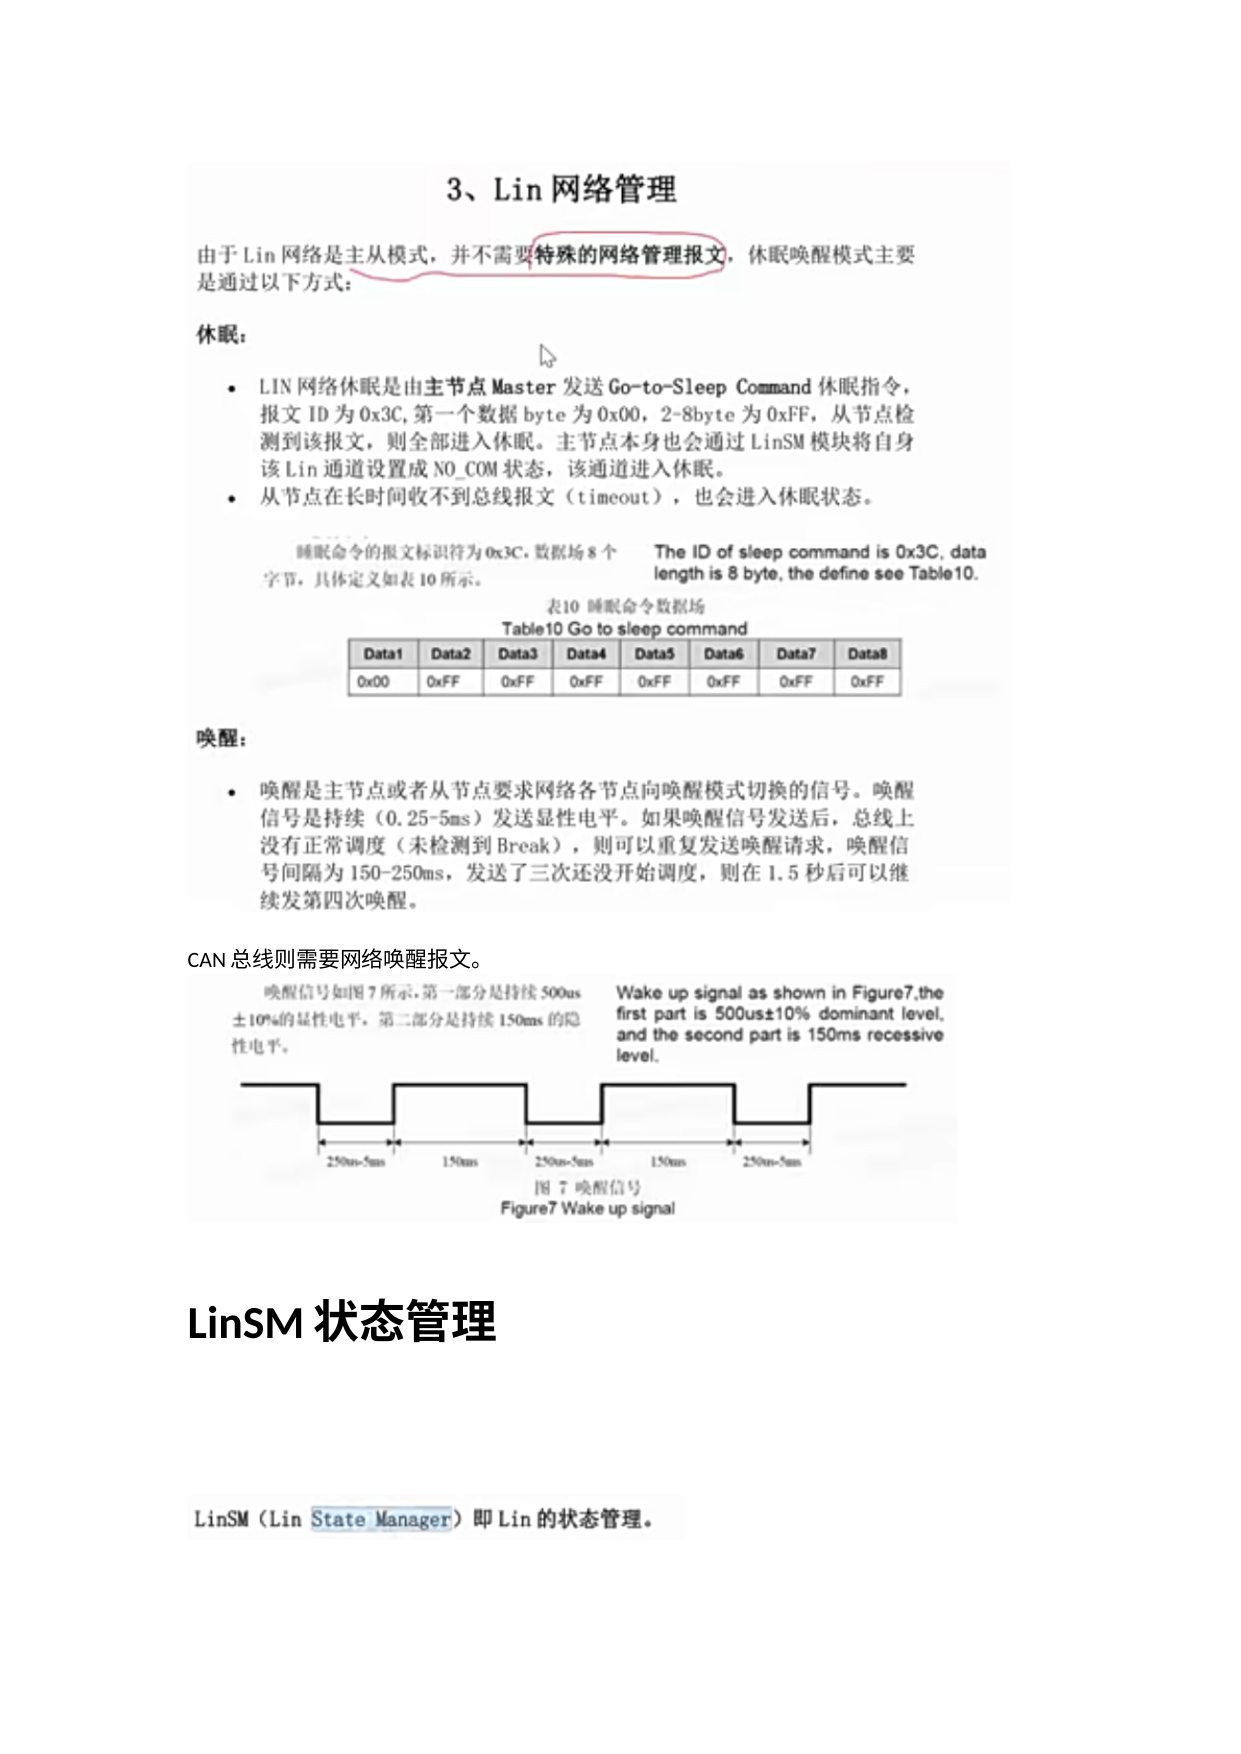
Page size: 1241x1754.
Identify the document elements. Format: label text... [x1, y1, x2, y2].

text CAN总线则需要网络唤醒报文。 [187, 942, 1053, 974]
picture [187, 162, 1011, 912]
subtitle LinSM状态管理 [187, 1270, 1053, 1367]
picture [187, 974, 958, 1223]
picture [187, 1494, 685, 1540]
